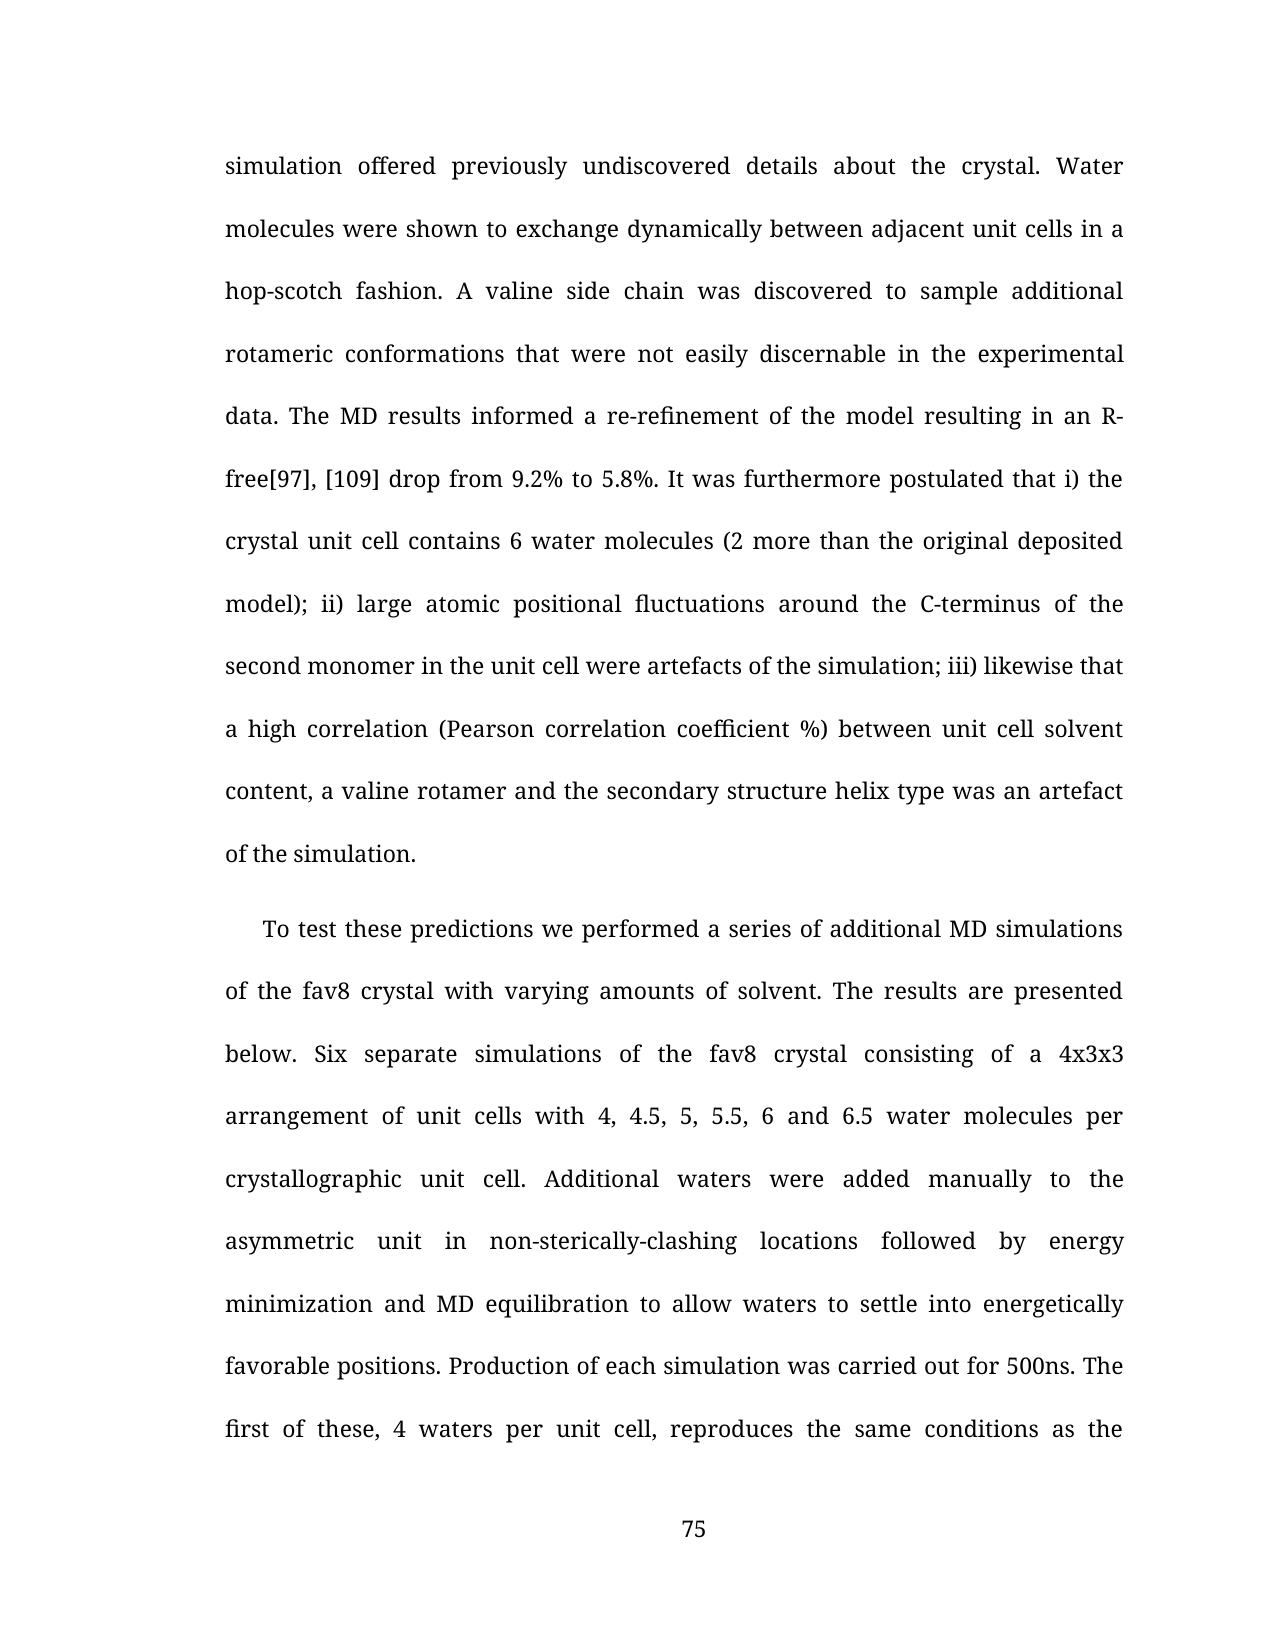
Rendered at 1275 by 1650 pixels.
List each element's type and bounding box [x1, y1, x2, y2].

text [225, 912, 1125, 1444]
text [225, 150, 1125, 869]
